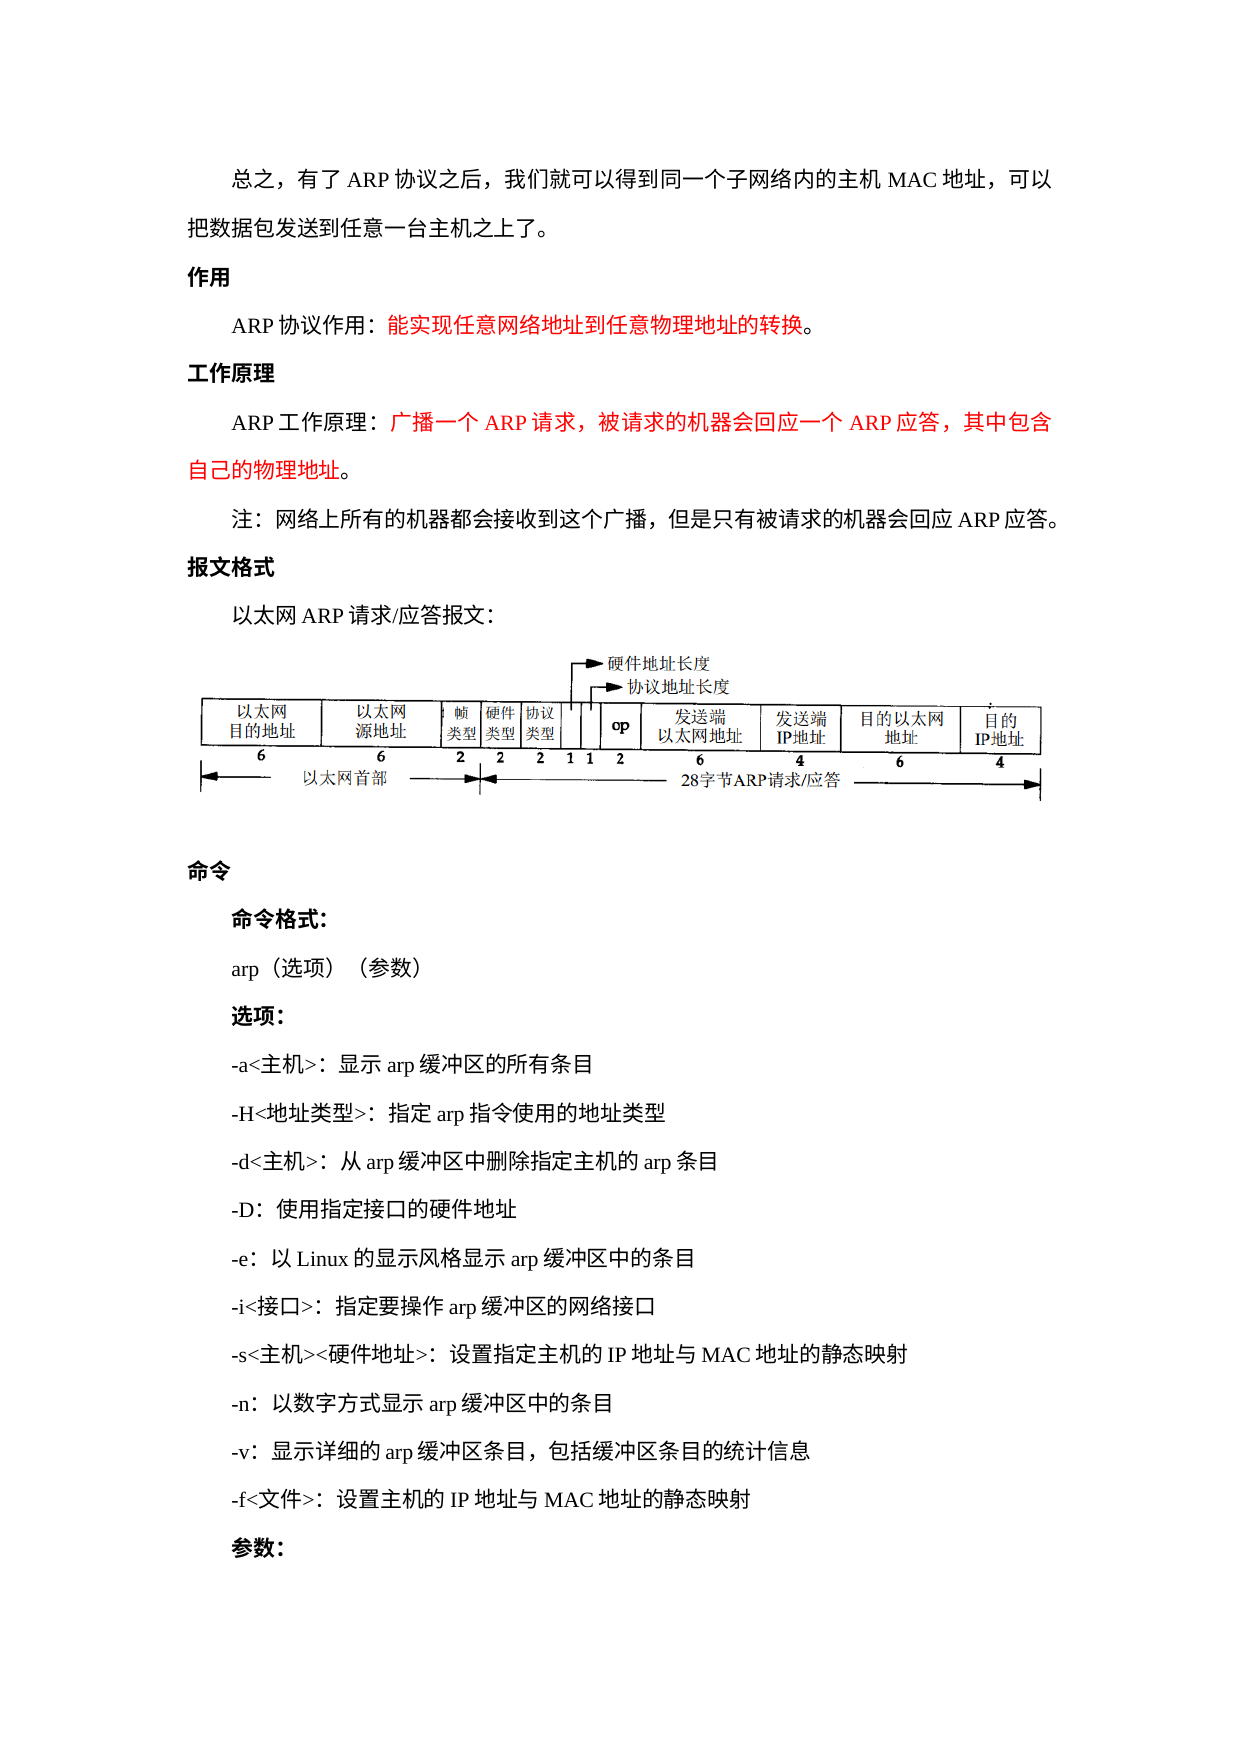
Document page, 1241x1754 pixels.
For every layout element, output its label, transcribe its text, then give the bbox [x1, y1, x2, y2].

text 总之，有了ARP协议之后，我们就可以得到同一个子网络内的主机MAC地址，可以把数据包发送到任意一台主机之上了。 [187, 162, 1053, 243]
text ARP工作原理：广播一个ARP请求，被请求的机器会回应一个ARP应答，其中包含自己的物理地址。 [187, 404, 1053, 485]
subtitle 报文格式 [187, 549, 1053, 582]
text -v：显示详细的arp缓冲区条目，包括缓冲区条目的统计信息 [187, 1434, 1053, 1466]
text 选项： [187, 999, 1053, 1031]
text ARP协议作用：能实现任意网络地址到任意物理地址的转换。 [187, 307, 1053, 340]
text -f<文件>：设置主机的IP地址与MAC地址的静态映射 [187, 1482, 1053, 1514]
picture [187, 646, 1053, 816]
text -e：以Linux的显示风格显示arp缓冲区中的条目 [187, 1240, 1053, 1273]
text -n：以数字方式显示arp缓冲区中的条目 [187, 1385, 1053, 1418]
text -a<主机>：显示arp缓冲区的所有条目 [187, 1047, 1053, 1079]
text -H<地址类型>：指定arp指令使用的地址类型 [187, 1095, 1053, 1128]
text arp（选项）（参数） [187, 950, 1053, 983]
text 命令格式： [187, 902, 1053, 934]
text 参数： [187, 1530, 1053, 1563]
text -i<接口>：指定要操作arp缓冲区的网络接口 [187, 1289, 1053, 1321]
subtitle 工作原理 [187, 356, 1053, 388]
subtitle 命令 [187, 854, 1053, 886]
text 注：网络上所有的机器都会接收到这个广播，但是只有被请求的机器会回应ARP应答。 [187, 501, 1053, 534]
subtitle 作用 [187, 259, 1053, 292]
text 以太网ARP请求/应答报文： [187, 598, 1053, 630]
text -D：使用指定接口的硬件地址 [187, 1192, 1053, 1224]
text -s<主机><硬件地址>：设置指定主机的IP地址与MAC地址的静态映射 [187, 1337, 1053, 1369]
text -d<主机>：从arp缓冲区中删除指定主机的arp条目 [187, 1144, 1053, 1176]
